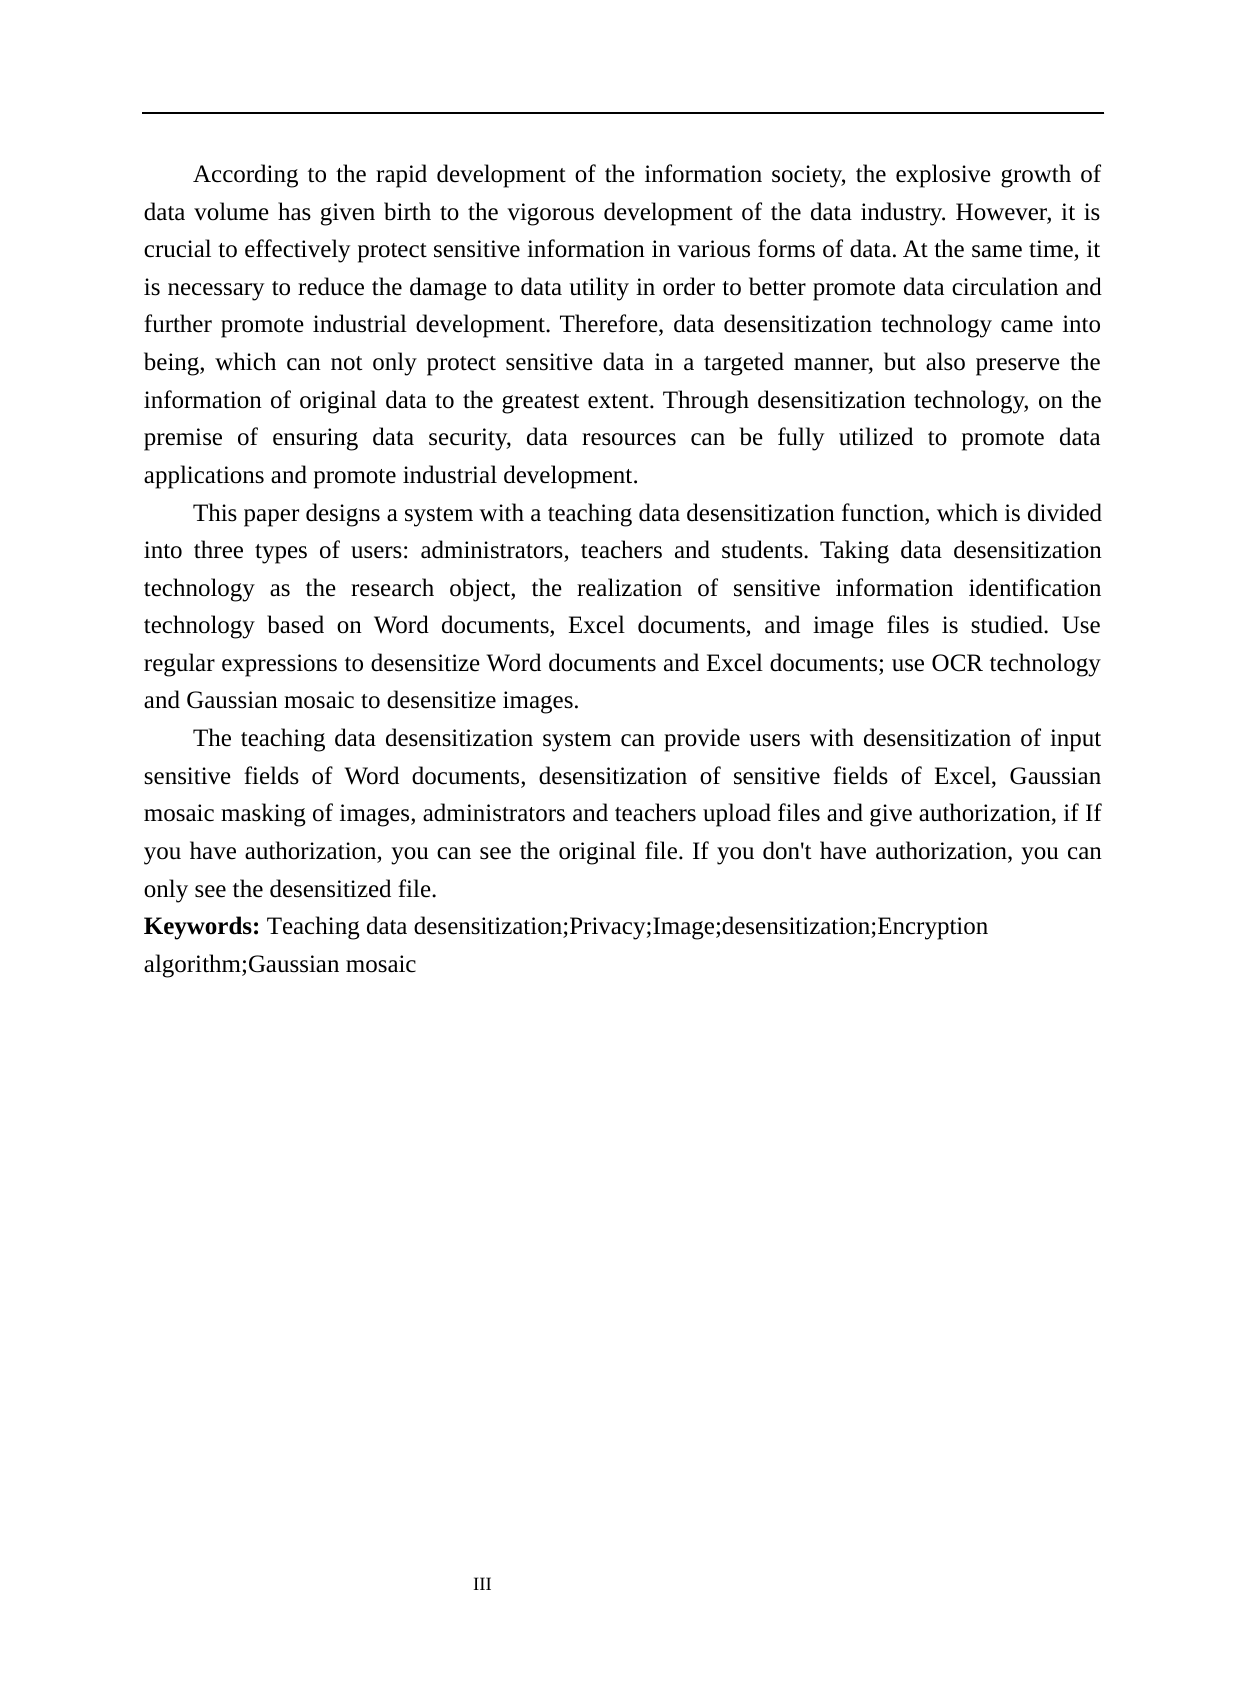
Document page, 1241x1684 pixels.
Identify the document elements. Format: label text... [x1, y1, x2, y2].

text The teaching data desensitization system can provide users with desensitization of input sensitive fields of Word documents, desensitization of sensitive fields of Excel, Gaussian mosaic masking of images, administrators and teachers upload files and give authorization, if If you have authorization, you can see the original file. If you don't have authorization, you can only see the desensitized file. [144, 719, 1102, 907]
text This paper designs a system with a teaching data desensitization function, which is divided into three types of users: administrators, teachers and students. Taking data desensitization technology as the research object, the realization of sensitive information identification technology based on Word documents, Excel documents, and image files is studied. Use regular expressions to desensitize Word documents and Excel documents; use OCR technology and Gaussian mosaic to desensitize images. [144, 493, 1102, 719]
text Keywords: Teaching data desensitization;Privacy;Image;desensitization;Encryption algorithm;Gaussian mosaic [144, 907, 1066, 982]
text According to the rapid development of the information society, the explosive growth of data volume has given birth to the vigorous development of the data industry. However, it is crucial to effectively protect sensitive information in various forms of data. At the same time, it is necessary to reduce the damage to data utility in order to better promote data circulation and further promote industrial development. Therefore, data desensitization technology came into being, which can not only protect sensitive data in a targeted manner, but also preserve the information of original data to the greatest extent. Through desensitization technology, on the premise of ensuring data security, data resources can be fully utilized to promote data applications and promote industrial development. [144, 155, 1102, 493]
